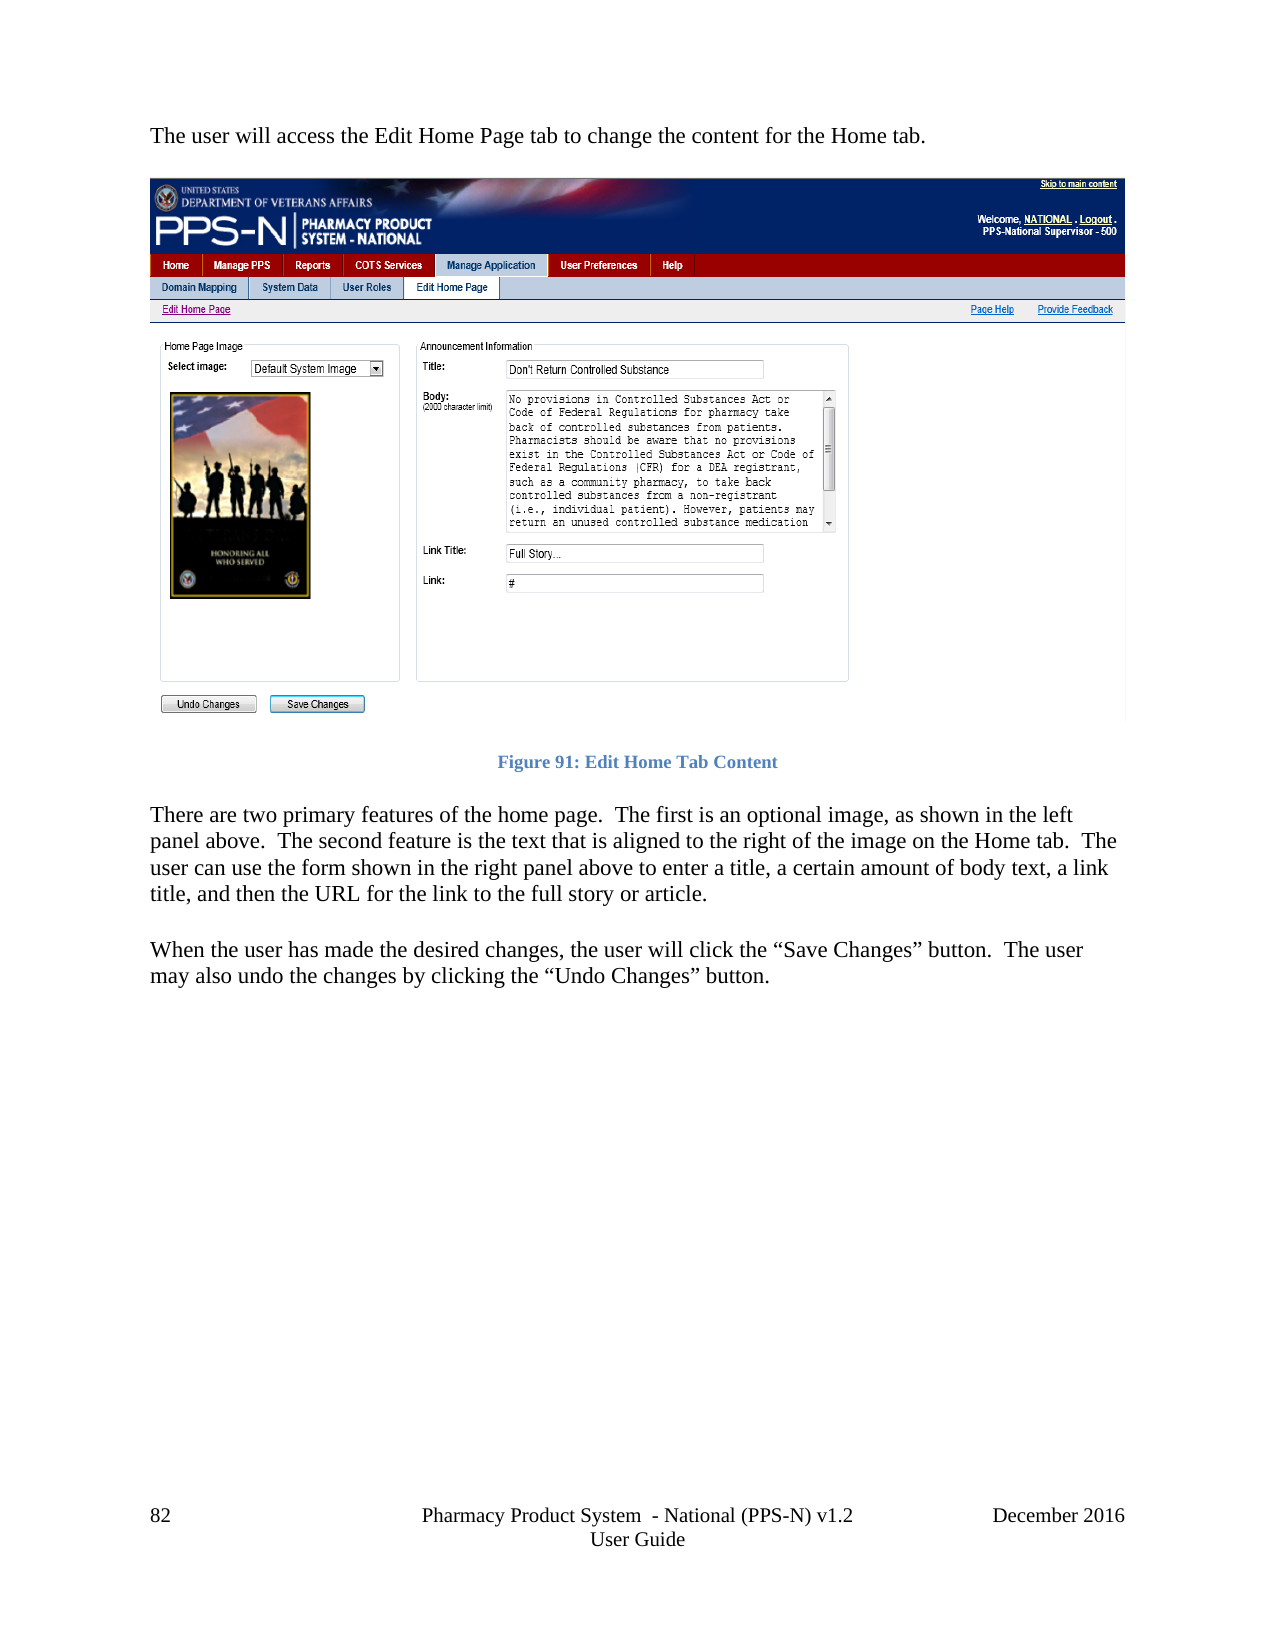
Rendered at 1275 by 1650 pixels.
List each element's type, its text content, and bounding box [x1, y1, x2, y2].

text There are two primary features of the home page. The first is an optional image, as shown in the left panel above. The second feature is the text that is aligned to the right of the image on the Home tab. The user can use the form shown in the right panel above to enter a title, a certain amount of body text, a link title, and then the URL for the link to the full story or article. [150, 801, 1125, 907]
text When the user has made the desired changes, the user will click the “Save Changes” button. The user may also undo the changes by clicking the “Undo Changes” button. [150, 936, 1125, 988]
picture [150, 177, 1125, 722]
text Figure 91: Edit Home Tab Content [150, 751, 1125, 772]
text The user will access the Edit Home Page tab to change the content for the Home tab. [150, 122, 1125, 148]
